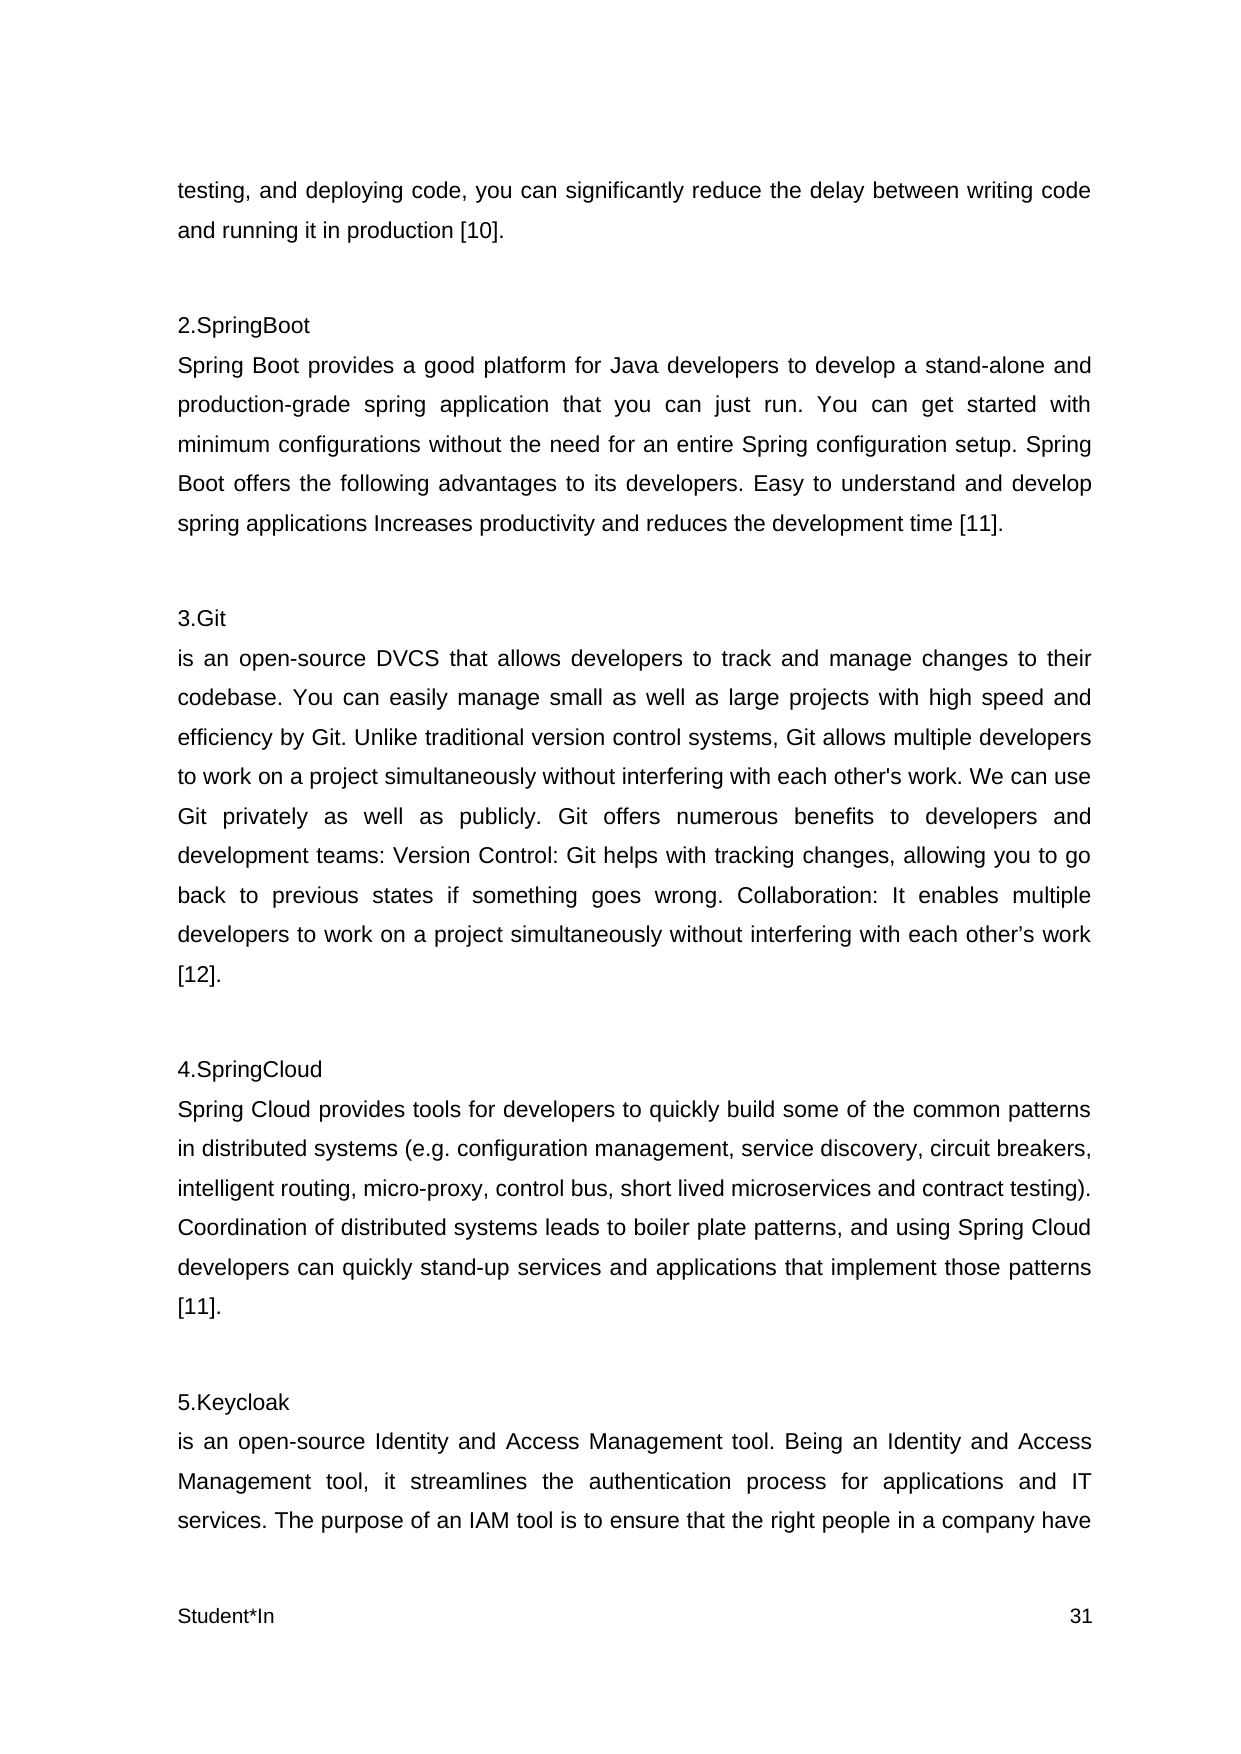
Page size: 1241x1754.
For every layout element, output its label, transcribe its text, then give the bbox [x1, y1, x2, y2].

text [177, 1389, 1092, 1533]
text 3.Git is an open-source DVCS that allows developers to track and manage changes to their codebase. You can easily manage small as well as large projects with high speed and efficiency by Git. Unlike traditional version control systems, Git allows multiple developers to work on a project simultaneously without interfering with each other's work. We can use Git privately as well as publicly. Git offers numerous benefits to developers and development teams: Version Control: Git helps with tracking changes, allowing you to go back to previous states if something goes wrong. Collaboration: It enables multiple developers to work on a project simultaneously without interfering with each other’s work [12]. [177, 605, 1092, 987]
text 4.SpringCloud Spring Cloud provides tools for developers to quickly build some of the common patterns in distributed systems (e.g. configuration management, service discovery, circuit breakers, intelligent routing, micro-proxy, control bus, short lived microservices and contract testing). Coordination of distributed systems leads to boiler plate patterns, and using Spring Cloud developers can quickly stand-up services and applications that implement those patterns [11]. [177, 1056, 1092, 1319]
text 2.SpringBoot Spring Boot provides a good platform for Java developers to develop a stand-alone and production-grade spring application that you can just run. You can get started with minimum configurations without the need for an entire Spring configuration setup. Spring Boot offers the following advantages to its developers. Easy to understand and develop spring applications Increases productivity and reduces the development time [11]. [177, 312, 1092, 536]
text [177, 177, 1092, 243]
